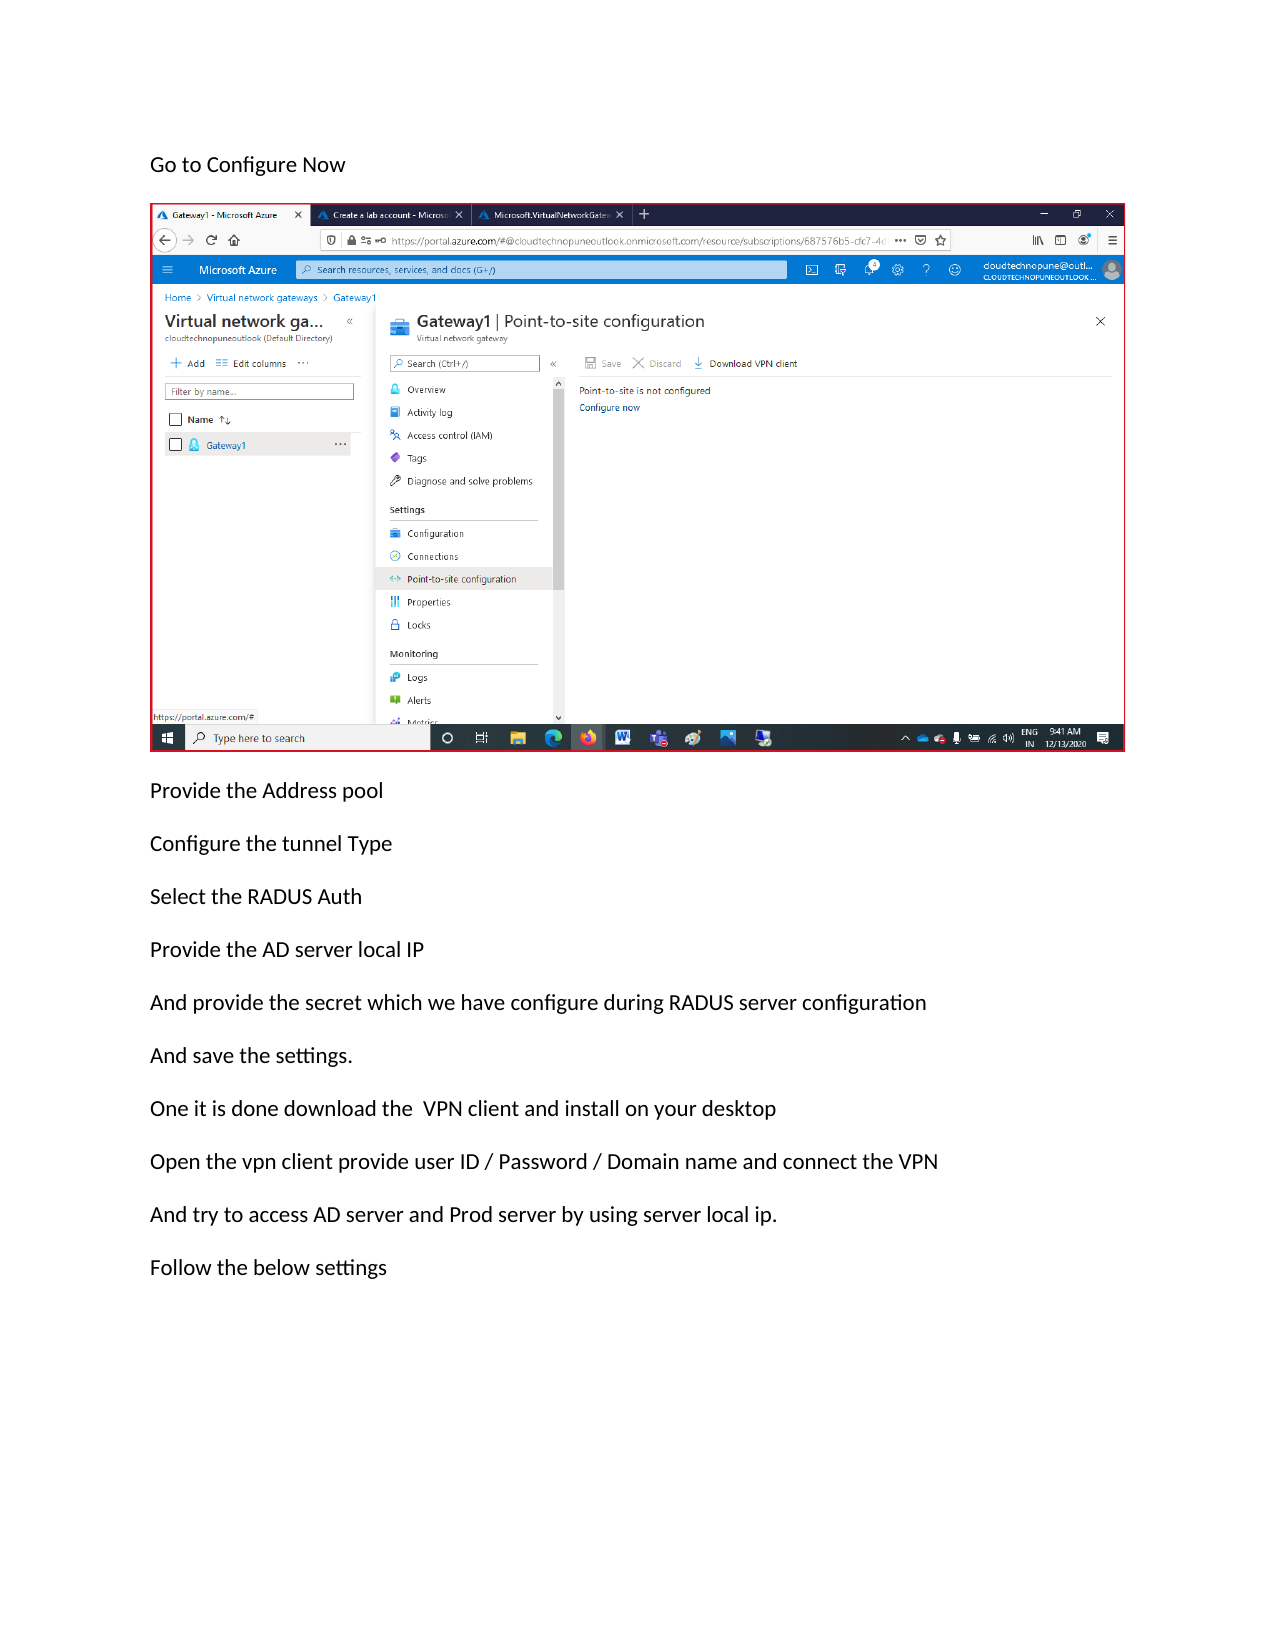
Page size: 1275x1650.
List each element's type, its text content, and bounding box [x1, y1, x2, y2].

text And save the settings. [150, 1041, 1125, 1069]
text One it is done download the VPN client and install on your desktop [150, 1094, 1125, 1122]
text Provide the AD server local IP [150, 935, 1125, 963]
text Follow the below settings [150, 1253, 1125, 1281]
text Open the vpn client provide user ID / Password / Domain name and connect the VPN [150, 1147, 1125, 1175]
text Provide the Address pool [150, 776, 1125, 804]
picture [150, 203, 1125, 752]
text Go to Configure Now [150, 150, 1125, 178]
text And provide the secret which we have configure during RADUS server configuration [150, 988, 1125, 1016]
text Select the RADUS Auth [150, 882, 1125, 910]
text Configure the tunnel Type [150, 829, 1125, 857]
text And try to access AD server and Prod server by using server local ip. [150, 1200, 1125, 1228]
